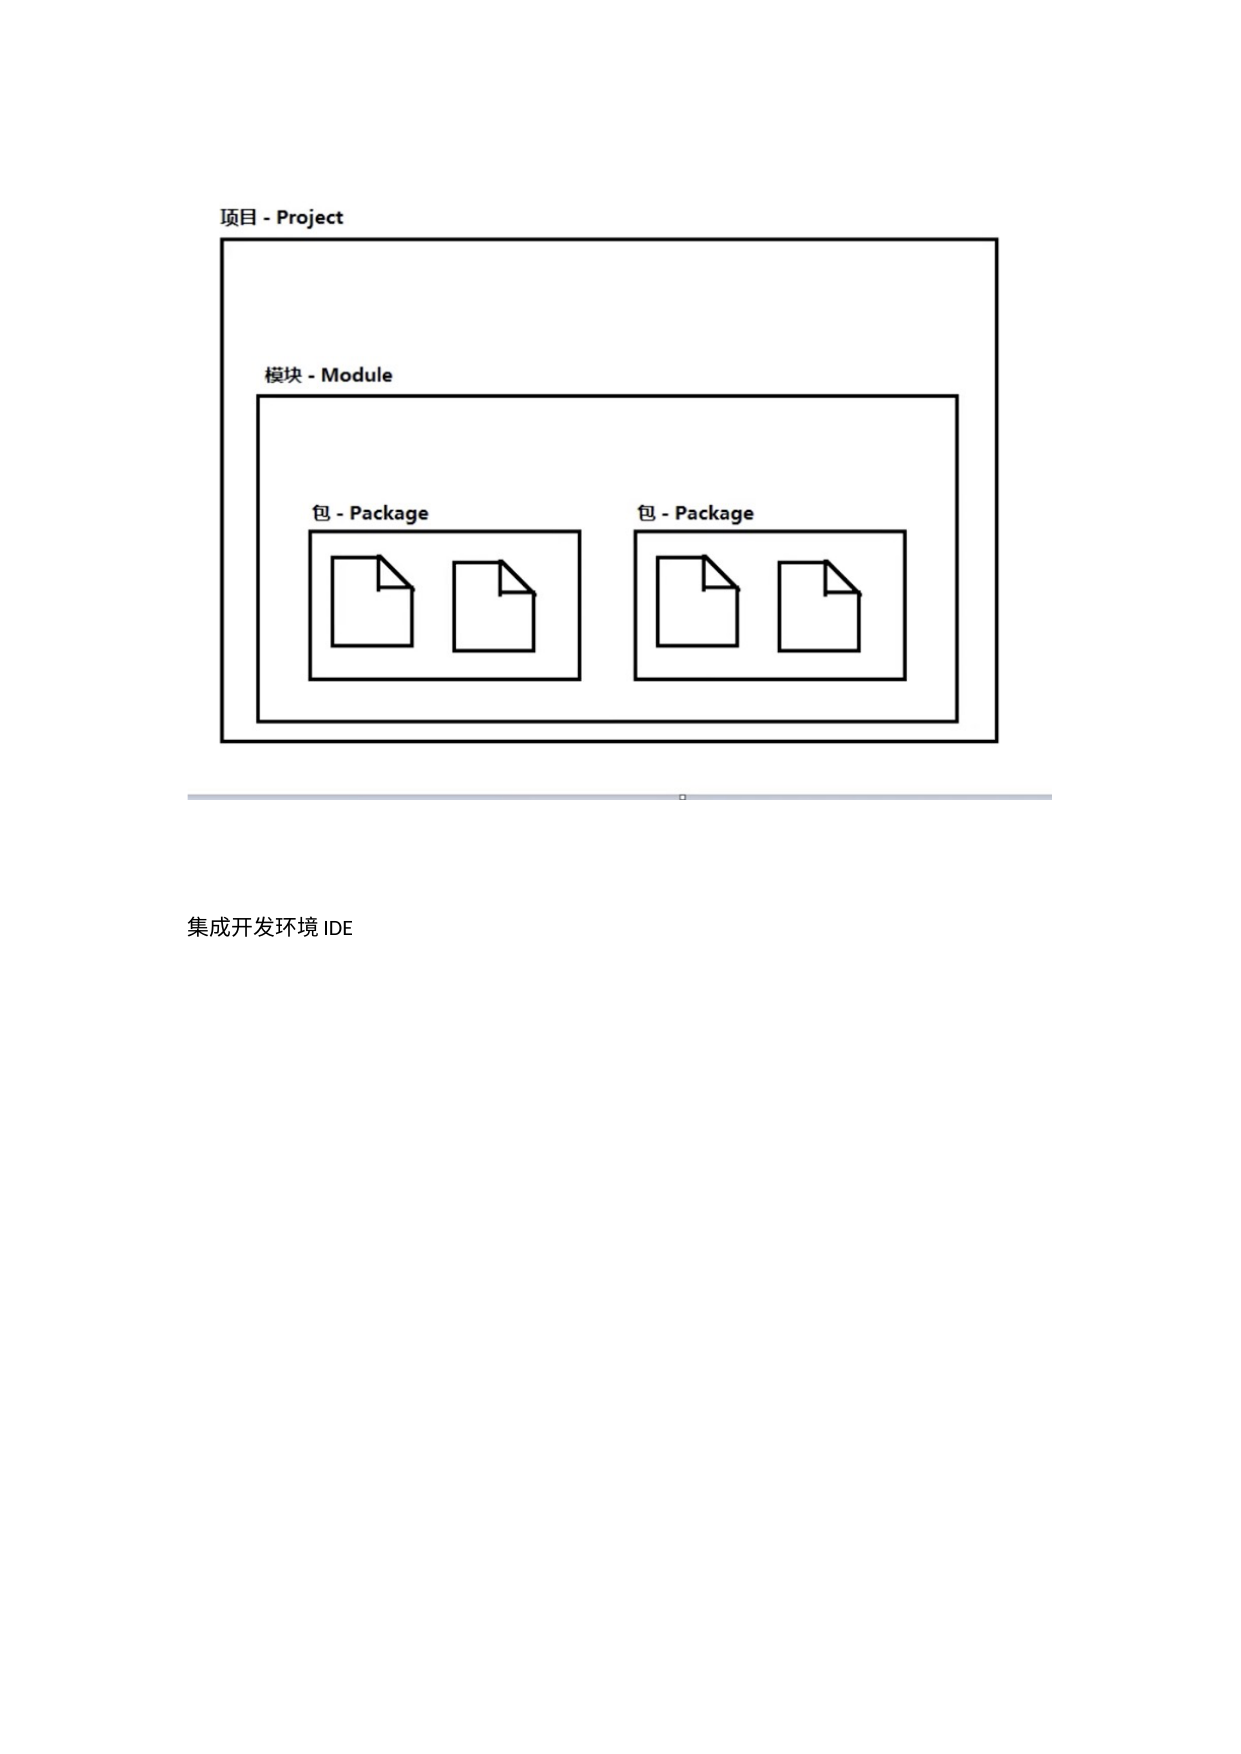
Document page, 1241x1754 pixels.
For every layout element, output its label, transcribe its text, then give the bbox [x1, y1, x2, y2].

picture [187, 162, 1052, 800]
text 集成开发环境IDE [187, 909, 1053, 942]
